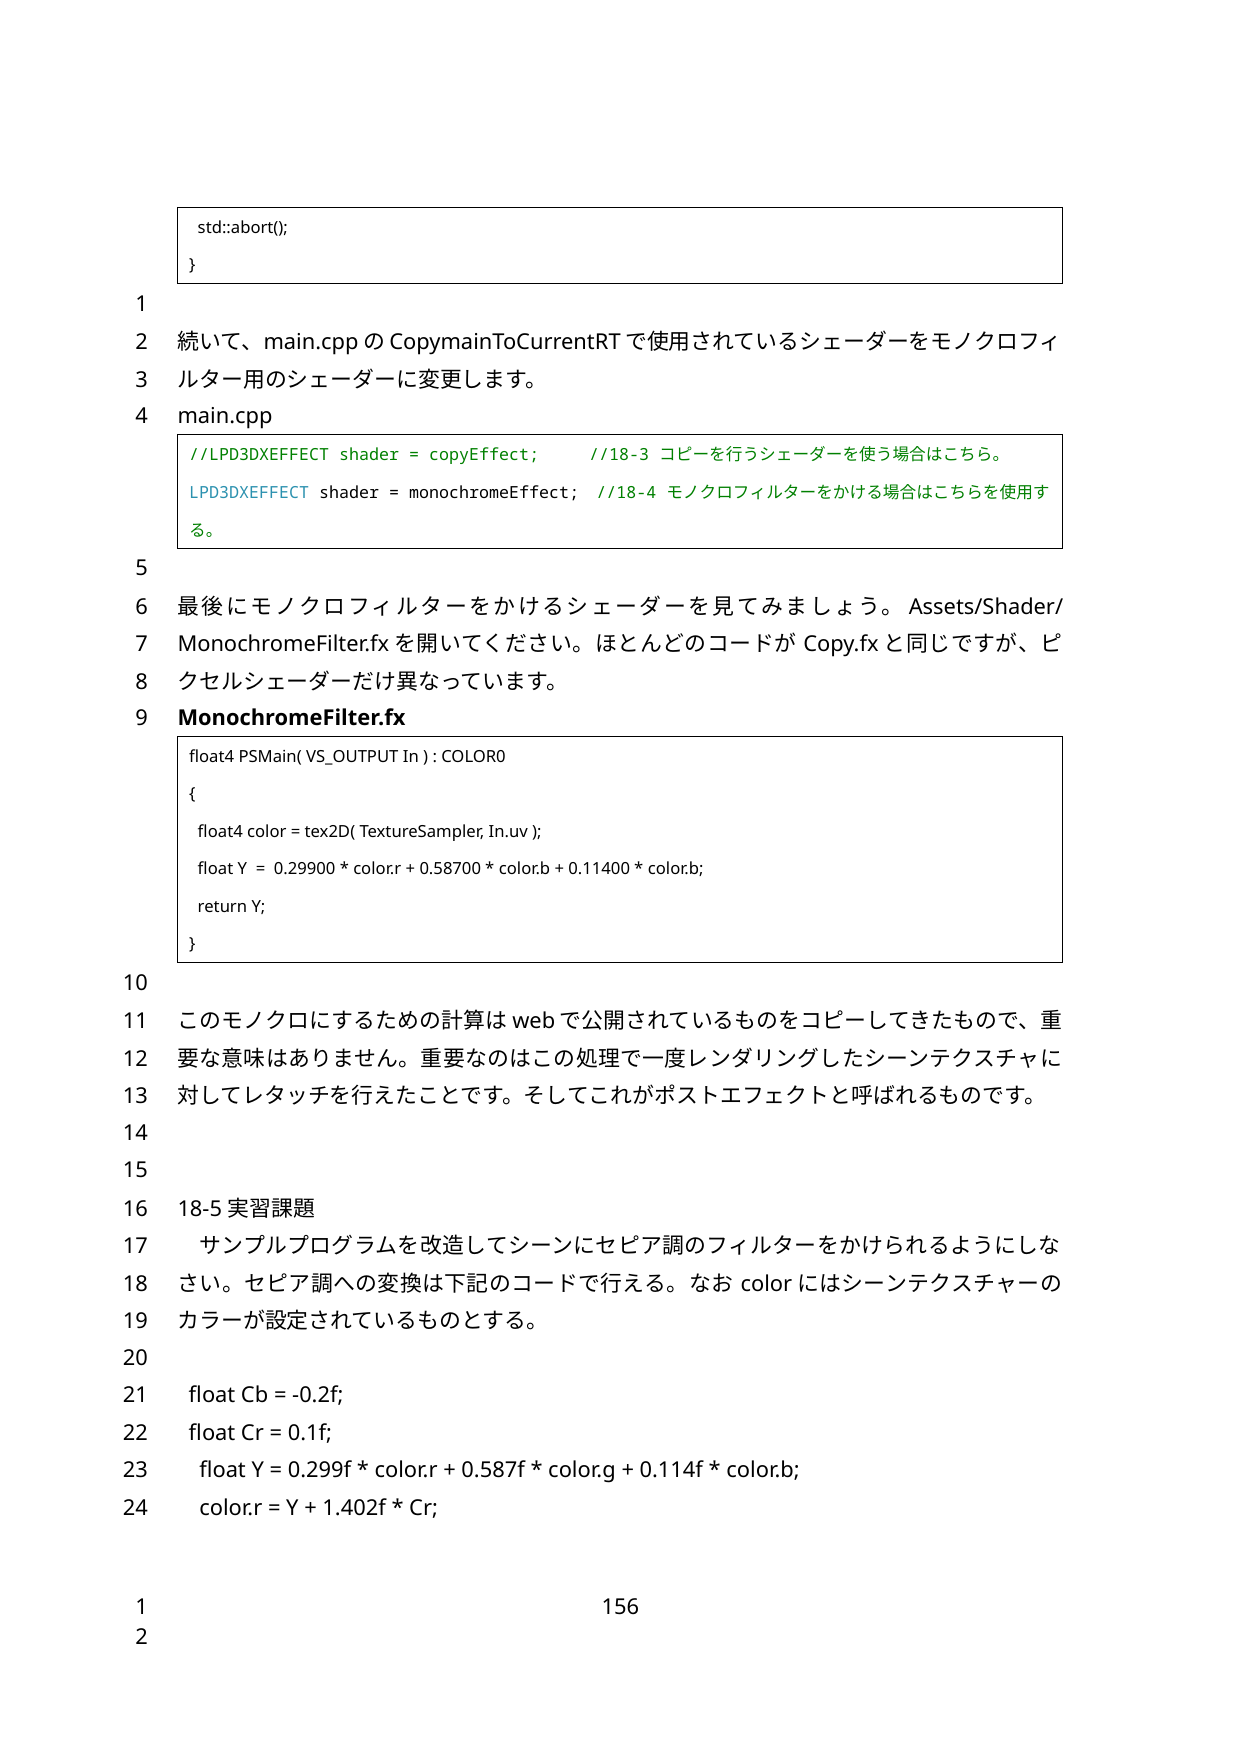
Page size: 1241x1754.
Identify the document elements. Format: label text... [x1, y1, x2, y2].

text float Y = 0.299f * color.r + 0.587f * color.g + 0.114f * color.b; [177, 1451, 1063, 1488]
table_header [178, 208, 1062, 283]
text color.r = Y + 1.402f * Cr; [177, 1488, 1063, 1526]
table_header //LPD3DXEFFECT shader = copyEffect; //18-3 コピーを行うシェーダーを使う場合はこちら。 LPD3DXEFFECT shader = monochromeEffect; //18-4 モノクロフィルターをかける場合はこちらを使用する。 [178, 435, 1062, 547]
text サンプルプログラムを改造してシーンにセピア調のフィルターをかけられるようにしなさい。セピア調への変換は下記のコードで行える。なおcolorにはシーンテクスチャーのカラーが設定されているものとする。 [177, 1226, 1063, 1338]
text float Cb = -0.2f; [177, 1376, 1063, 1413]
text 続いて、main.cppのCopymainToCurrentRTで使用されているシェーダーをモノクロフィルター用のシェーダーに変更します。 [177, 321, 1063, 396]
text このモノクロにするための計算はwebで公開されているものをコピーしてきたもので、重要な意味はありません。重要なのはこの処理で一度レンダリングしたシーンテクスチャに対してレタッチを行えたことです。そしてこれがポストエフェクトと呼ばれるものです。 [177, 1001, 1063, 1113]
text MonochromeFilter.fx [177, 698, 1063, 736]
text float Cr = 0.1f; [177, 1413, 1063, 1451]
text 18-5 実習課題 [177, 1188, 1063, 1226]
table_header float4 PSMain( VS_OUTPUT In ) : COLOR0 { float4 color = tex2D( TextureSampler, In.uv ); float Y = 0.29900 * color.r + 0.58700 * color.b + 0.11400 * color.b; return Y; } [178, 737, 1062, 962]
text main.cpp [177, 396, 1063, 434]
text 最後にモノクロフィルターをかけるシェーダーを見てみましょう。Assets/Shader/ MonochromeFilter.fxを開いてください。ほとんどのコードがCopy.fxと同じですが、ピクセルシェーダーだけ異なっています。 [177, 586, 1063, 698]
